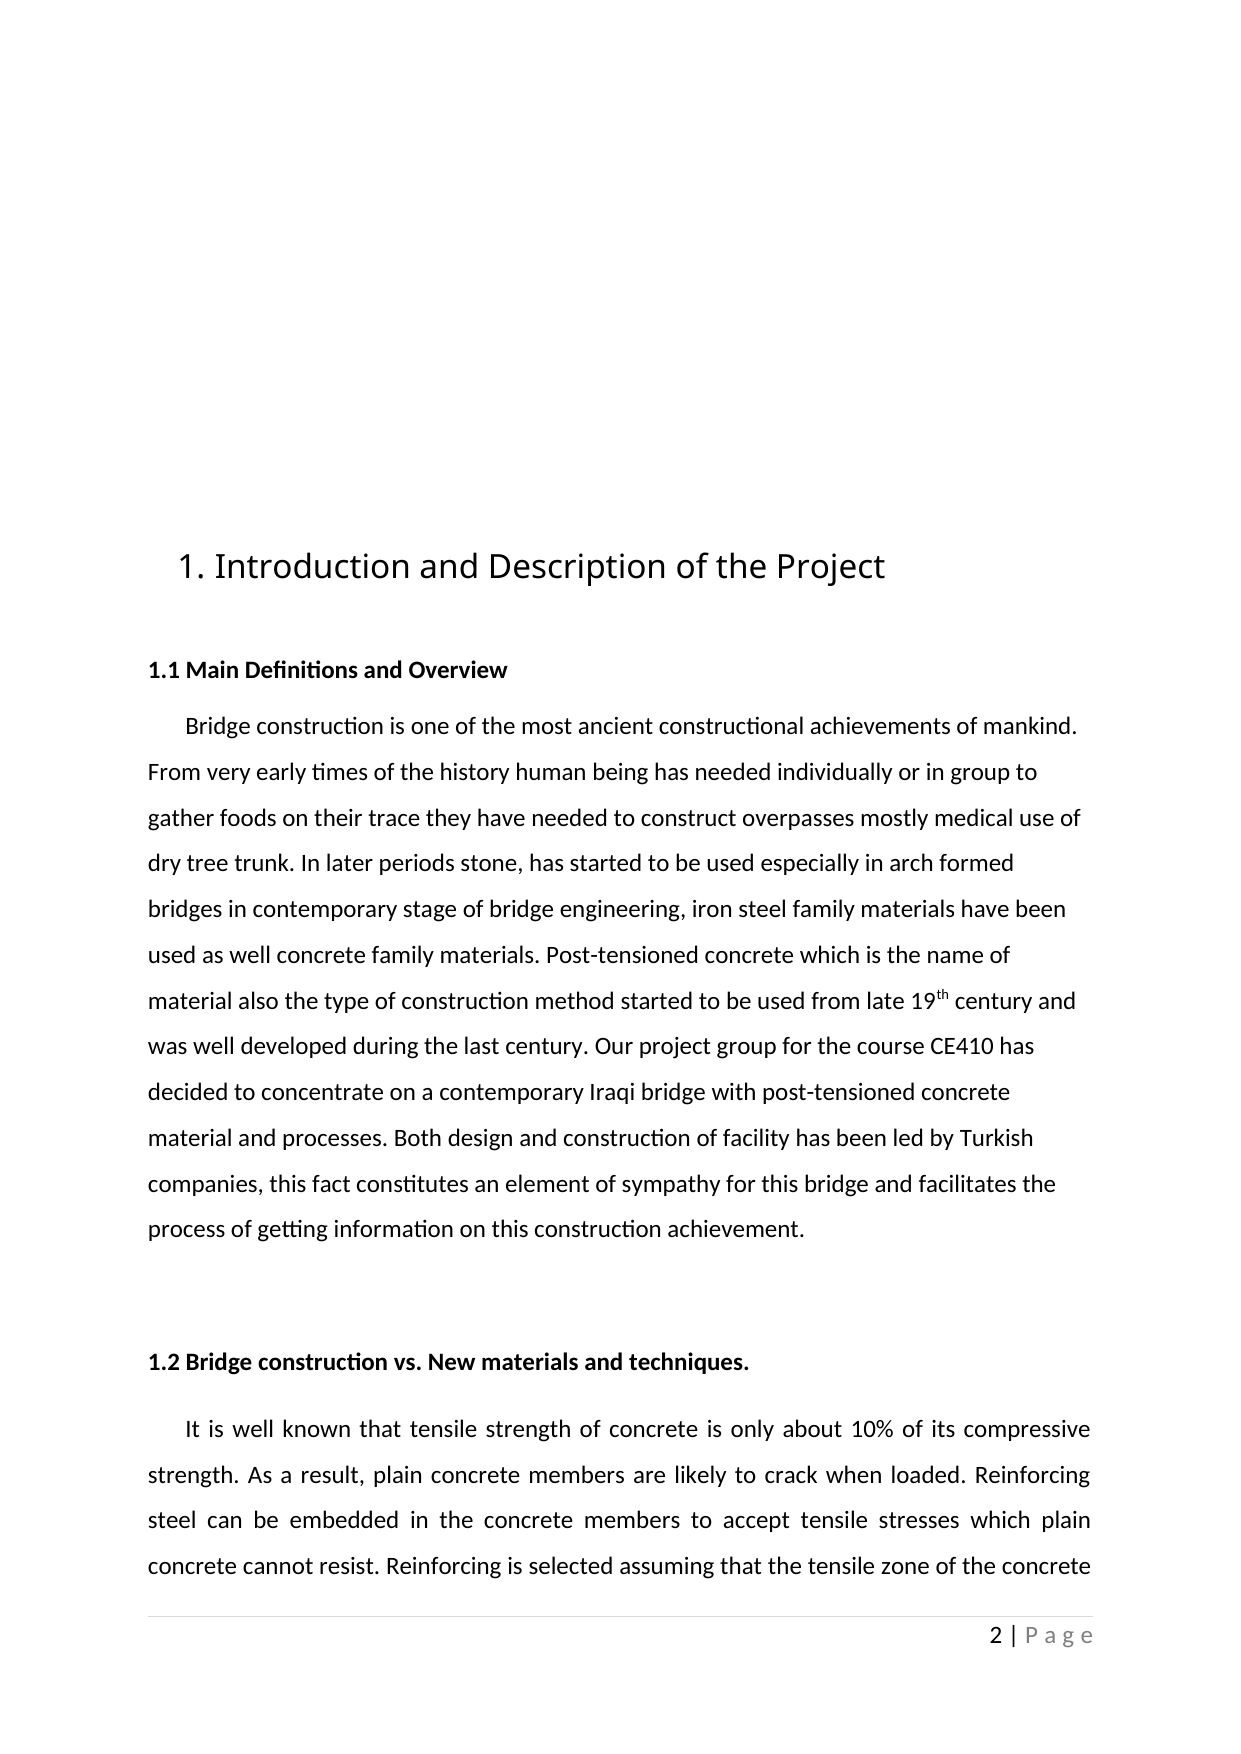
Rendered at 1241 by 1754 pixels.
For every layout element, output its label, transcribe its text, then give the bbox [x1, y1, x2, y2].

text 1.2 Bridge construction vs. New materials and techniques. [148, 1347, 1093, 1377]
text 1.1 Main Definitions and Overview [148, 654, 1093, 685]
list Bridge construction is one of the most ancient constructional achievements of mankind. From very early times of the history human being has needed individually or in group to gather foods on their trace they have needed to construct overpasses mostly medical use of dry tree trunk. In later periods stone, has started to be used especially in arch formed bridges in contemporary stage of bridge engineering, iron steel family materials have been used as well concrete family materials. Post-tensioned concrete which is the name of material also the type of construction method started to be used from late 19th century and was well developed during the last century. Our project group for the course CE410 has decided to concentrate on a contemporary Iraqi bridge with post-tensioned concrete material and processes. Both design and construction of facility has been led by Turkish companies, this fact constitutes an element of sympathy for this bridge and facilitates the process of getting information on this construction achievement. [148, 710, 1093, 1244]
subtitle Introduction and Description of the Project [177, 543, 1093, 588]
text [148, 1413, 1093, 1581]
